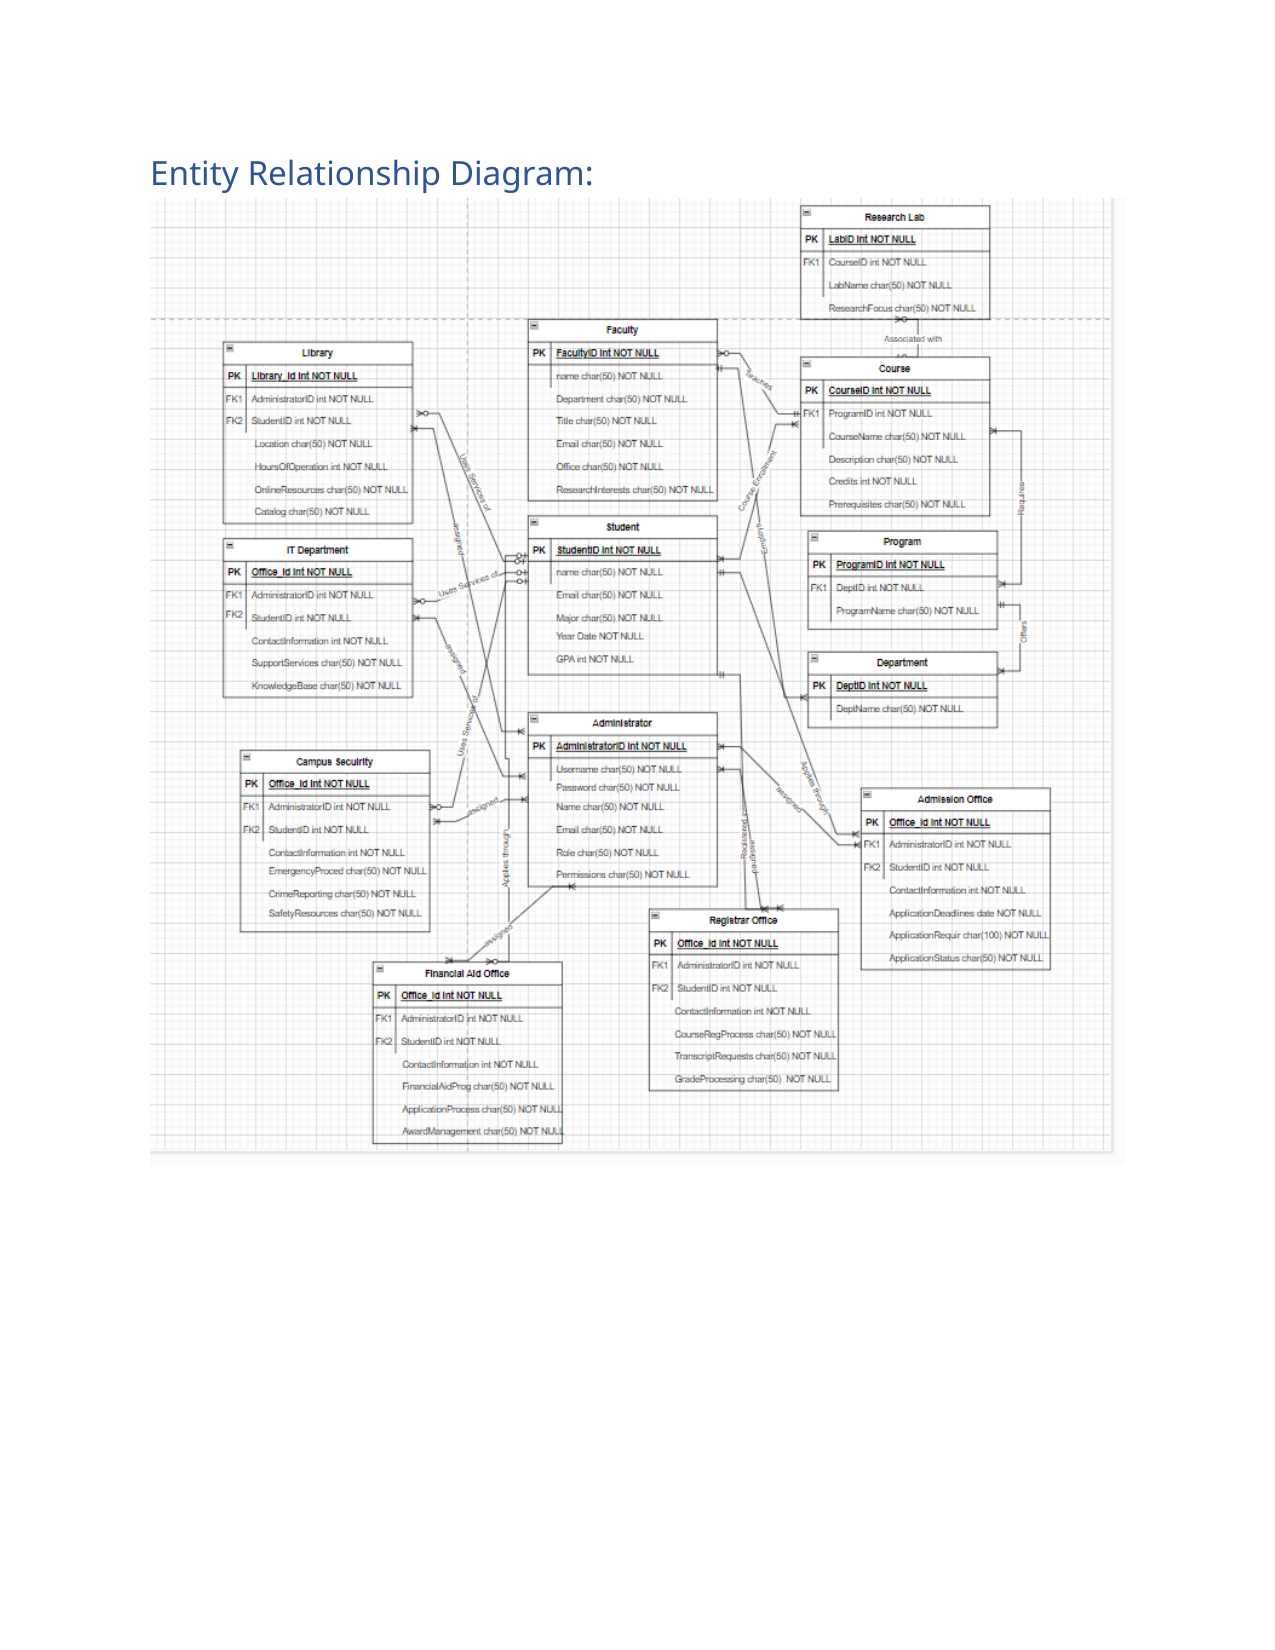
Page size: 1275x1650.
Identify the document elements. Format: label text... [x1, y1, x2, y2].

subtitle Entity Relationship Diagram: [150, 150, 1125, 195]
picture [150, 198, 1125, 1166]
